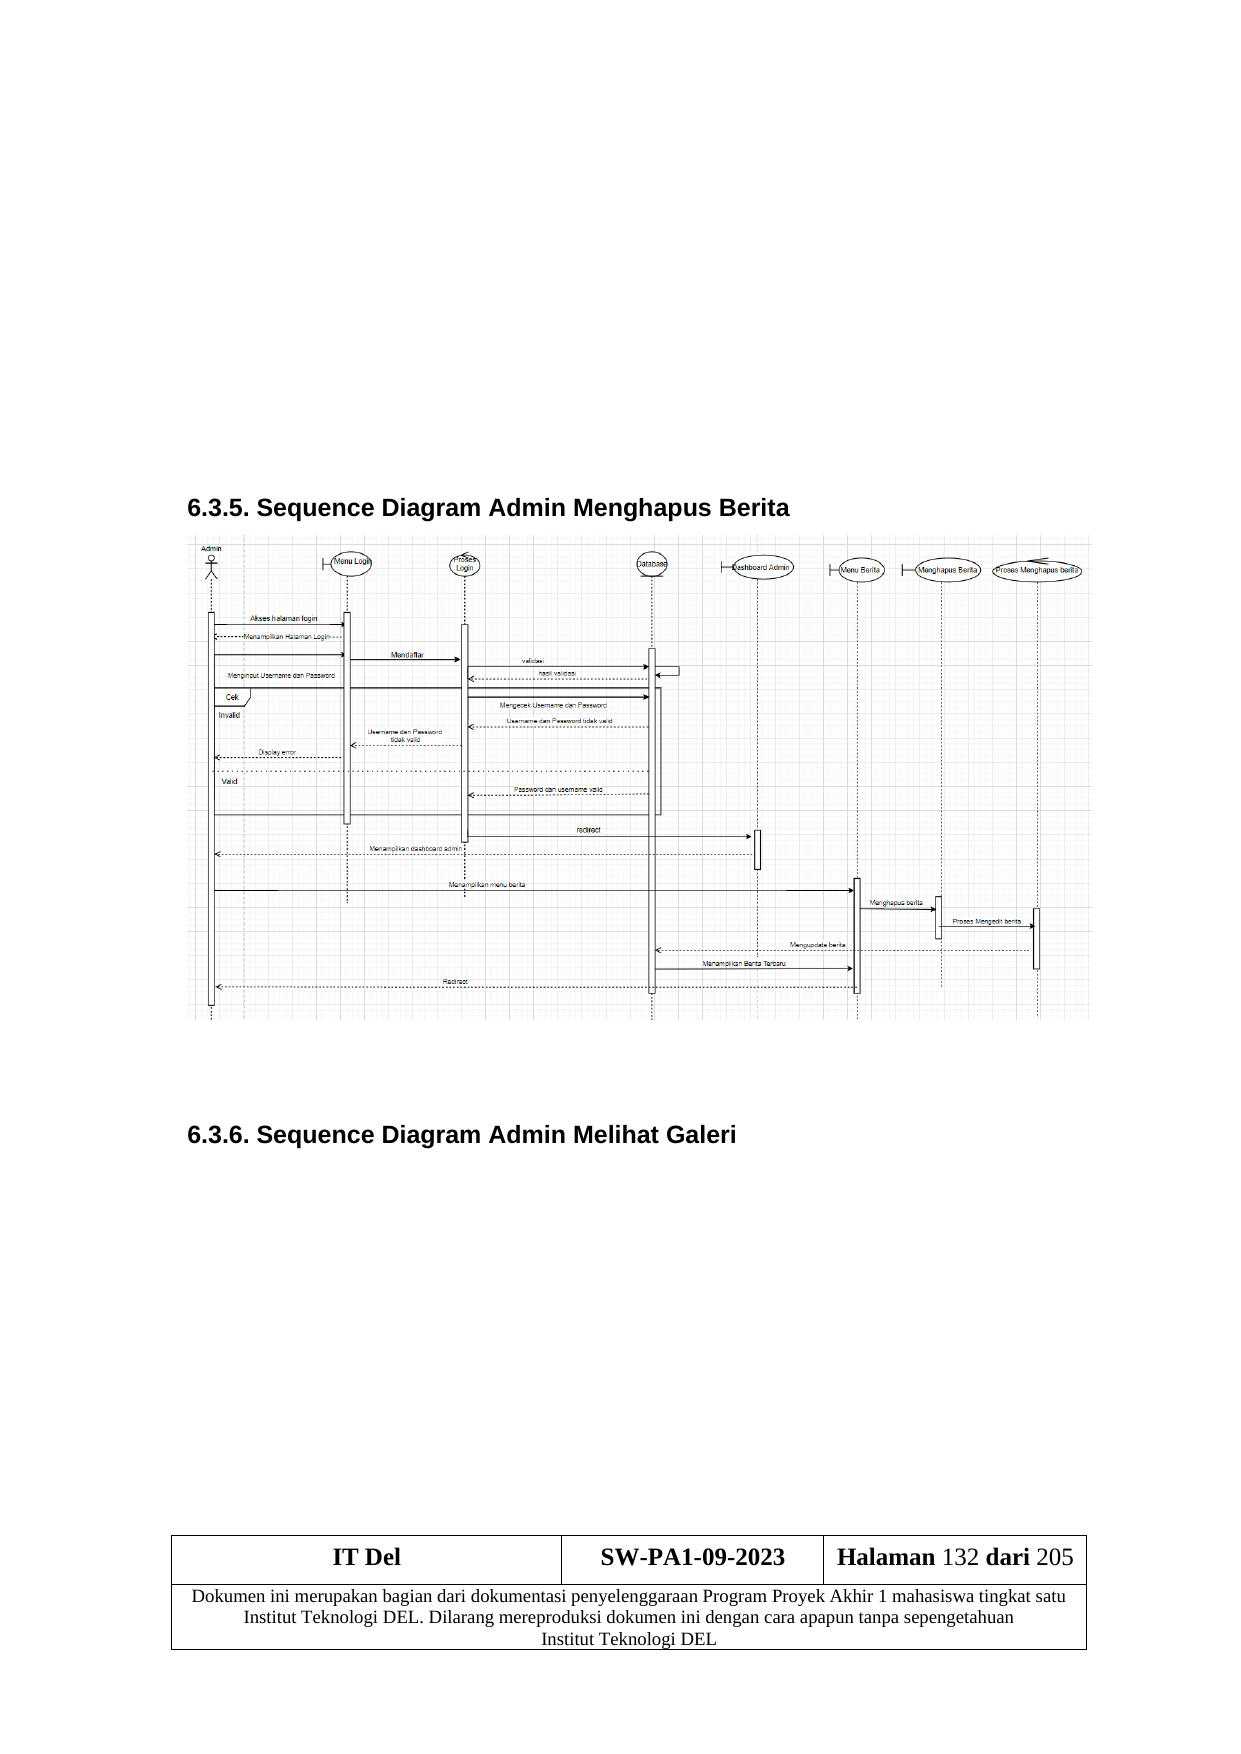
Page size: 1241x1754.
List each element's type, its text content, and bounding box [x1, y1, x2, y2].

picture [187, 535, 1093, 1020]
text 6.3.5. Sequence Diagram Admin Menghapus Berita [187, 493, 1092, 521]
text 6.3.6. Sequence Diagram Admin Melihat Galeri [187, 1120, 1092, 1148]
